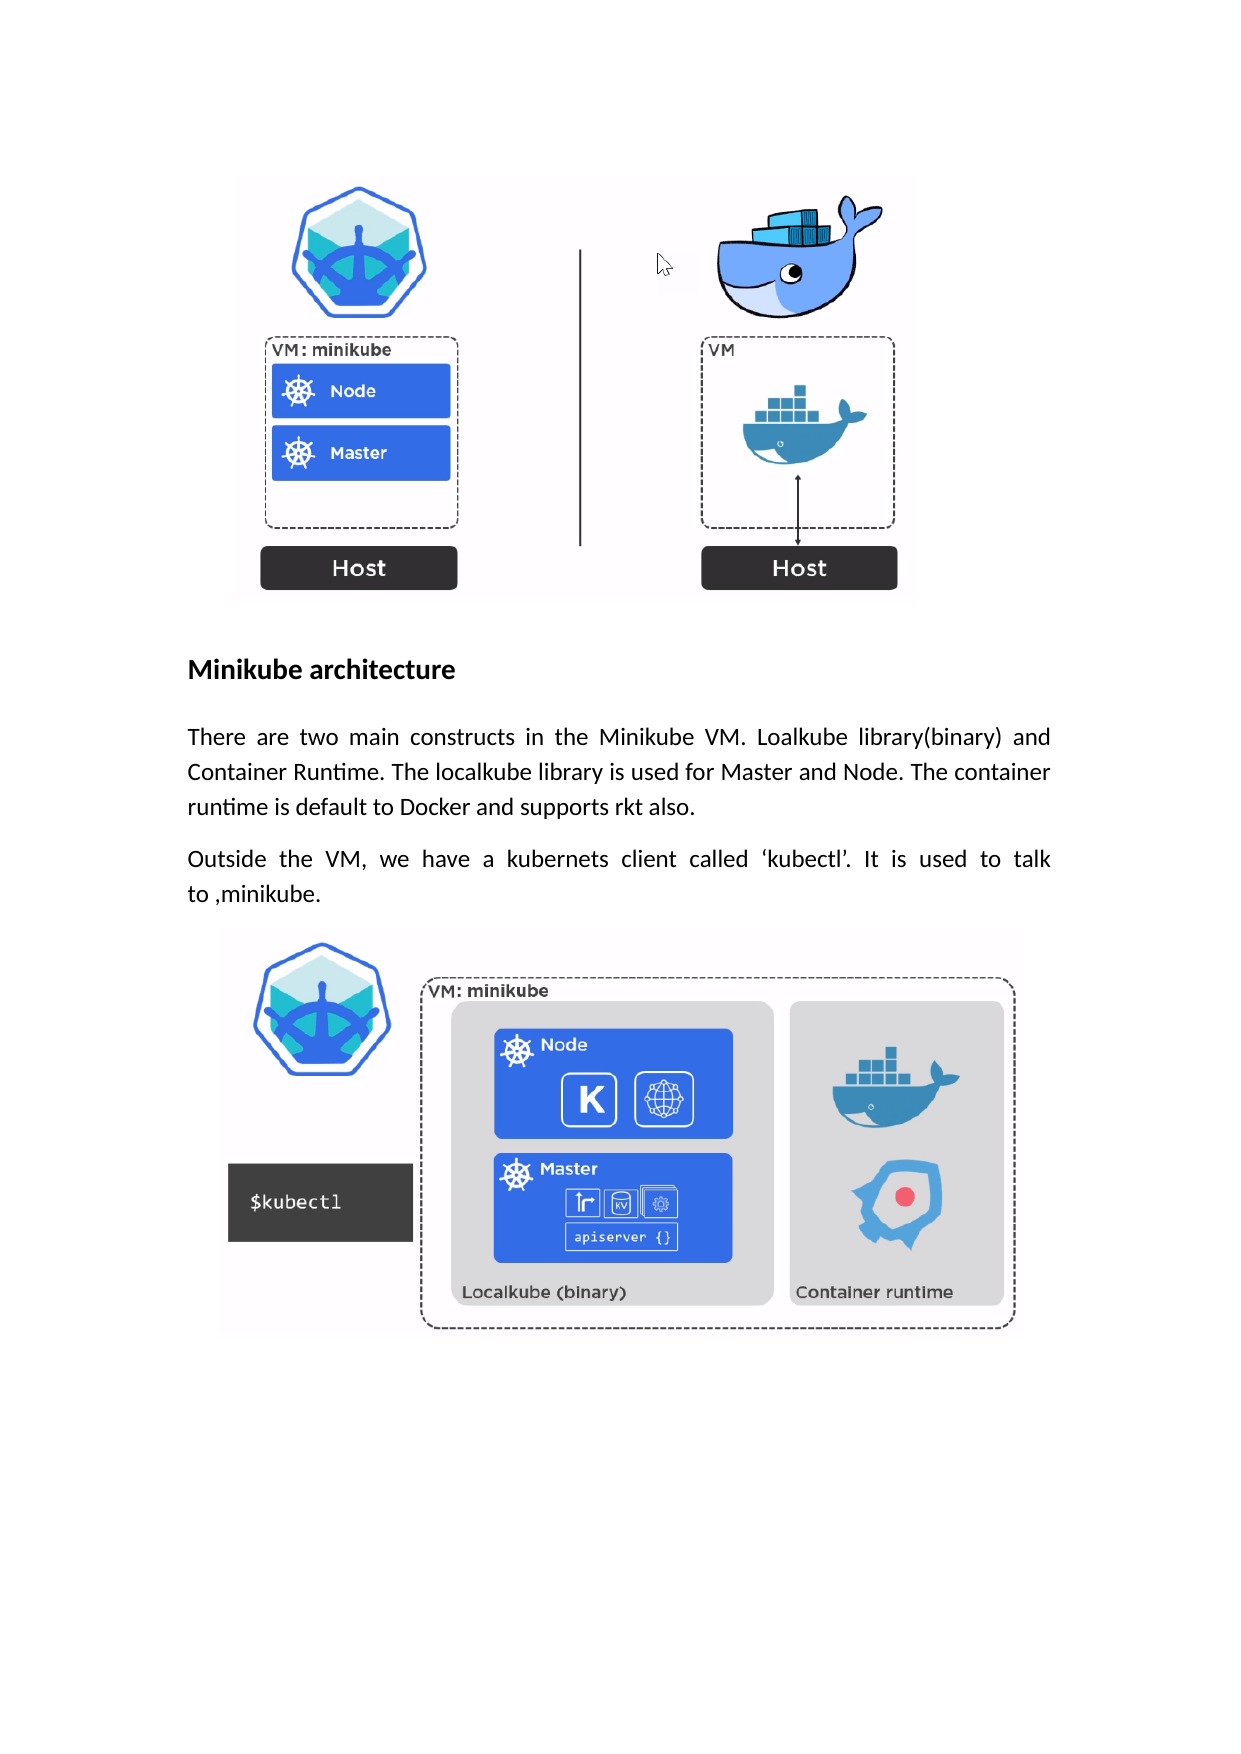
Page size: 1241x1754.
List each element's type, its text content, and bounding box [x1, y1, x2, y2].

text There are two main constructs in the Minikube VM. Loalkube library(binary) and Container Runtime. The localkube library is used for Master and Node. The container runtime is default to Docker and supports rkt also. [187, 721, 1053, 823]
picture [231, 177, 918, 602]
picture [216, 928, 1025, 1338]
text Outside the VM, we have a kubernets client called ‘kubectl’. It is used to talk to ,minikube. [187, 842, 1053, 909]
text Minikube architecture [187, 636, 1053, 701]
